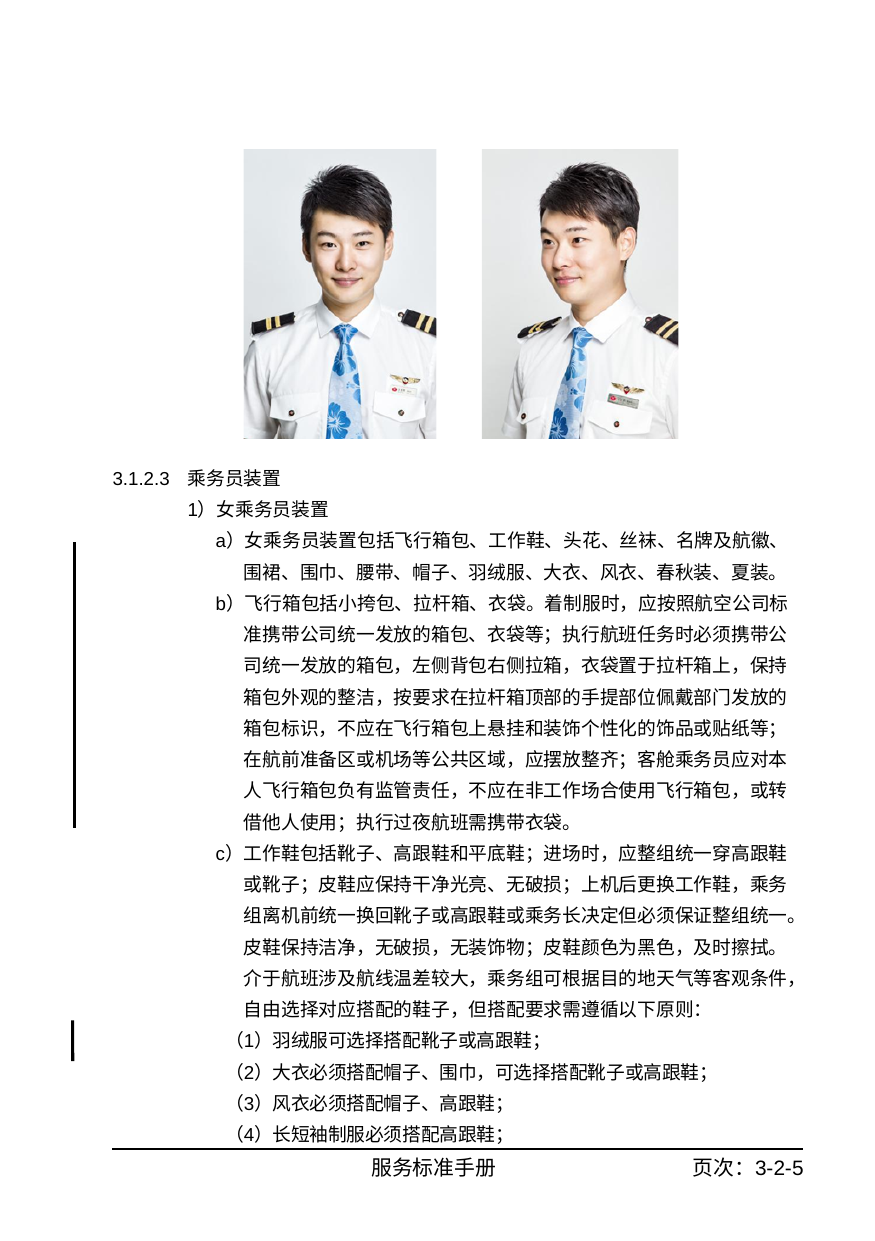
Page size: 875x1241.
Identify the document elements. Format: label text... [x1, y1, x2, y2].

picture [481, 149, 679, 439]
text （4）长短袖制服必须搭配高跟鞋； [225, 1117, 803, 1148]
text （3）风衣必须搭配帽子、高跟鞋； [225, 1085, 803, 1117]
text （2）大衣必须搭配帽子、围巾，可选择搭配靴子或高跟鞋； [225, 1054, 803, 1085]
text 1）女乘务员装置 [187, 492, 803, 523]
picture [243, 149, 437, 439]
text c）工作鞋包括靴子、高跟鞋和平底鞋；进场时，应整组统一穿高跟鞋或靴子；皮鞋应保持干净光亮、无破损；上机后更换工作鞋，乘务组离机前统一换回靴子或高跟鞋或乘务长决定但必须保证整组统一。皮鞋保持洁净，无破损，无装饰物；皮鞋颜色为黑色，及时擦拭。介于航班涉及航线温差较大，乘务组可根据目的地天气等客观条件，自由选择对应搭配的鞋子，但搭配要求需遵循以下原则： [215, 835, 803, 1023]
text （1）羽绒服可选择搭配靴子或高跟鞋； [225, 1023, 803, 1054]
text b）飞行箱包括小挎包、拉杆箱、衣袋。着制服时，应按照航空公司标准携带公司统一发放的箱包、衣袋等；执行航班任务时必须携带公司统一发放的箱包，左侧背包右侧拉箱，衣袋置于拉杆箱上，保持箱包外观的整洁，按要求在拉杆箱顶部的手提部位佩戴部门发放的箱包标识，不应在飞行箱包上悬挂和装饰个性化的饰品或贴纸等；在航前准备区或机场等公共区域，应摆放整齐；客舱乘务员应对本人飞行箱包负有监管责任，不应在非工作场合使用飞行箱包，或转借他人使用；执行过夜航班需携带衣袋。 [215, 585, 803, 835]
text 3.1.2.3 乘务员装置 [112, 460, 803, 492]
text a）女乘务员装置包括飞行箱包、工作鞋、头花、丝袜、名牌及航徽、围裙、围巾、腰带、帽子、羽绒服、大衣、风衣、春秋装、夏装。 [215, 523, 803, 585]
